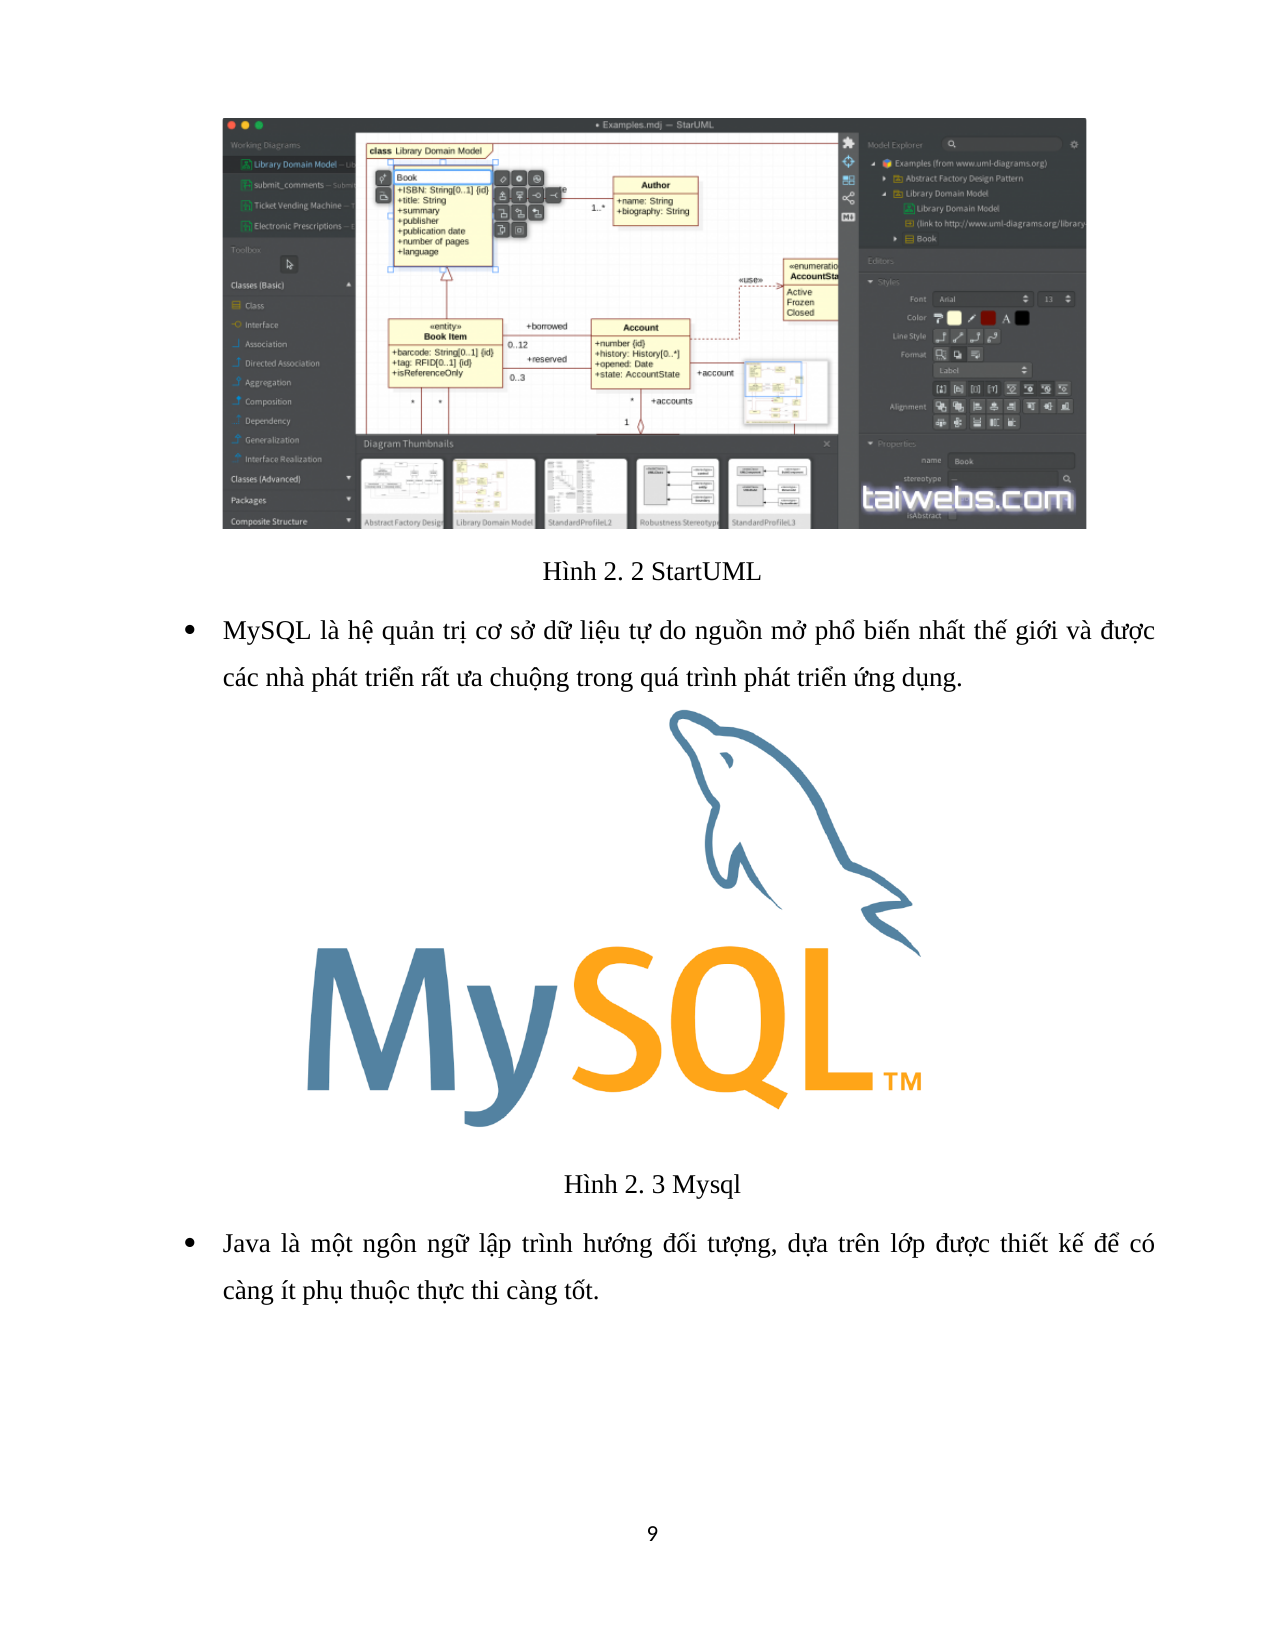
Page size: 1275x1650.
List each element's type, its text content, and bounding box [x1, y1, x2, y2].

text Hình 2. 2 StartUML [148, 555, 1157, 586]
picture [222, 118, 1087, 529]
list Java là một ngôn ngữ lập trình hướng đối tượng, dựa trên lớp được thiết kế để có càng ít phụ thuộc thực thi càng tốt. [185, 1227, 1157, 1305]
text Hình 2. 3 Mysql [148, 1168, 1157, 1199]
picture [222, 707, 995, 1142]
list MySQL là hệ quản trị cơ sở dữ liệu tự do nguồn mở phổ biến nhất thế giới và được các nhà phát triển rất ưa chuộng trong quá trình phát triển ứng dụng. [185, 614, 1157, 692]
